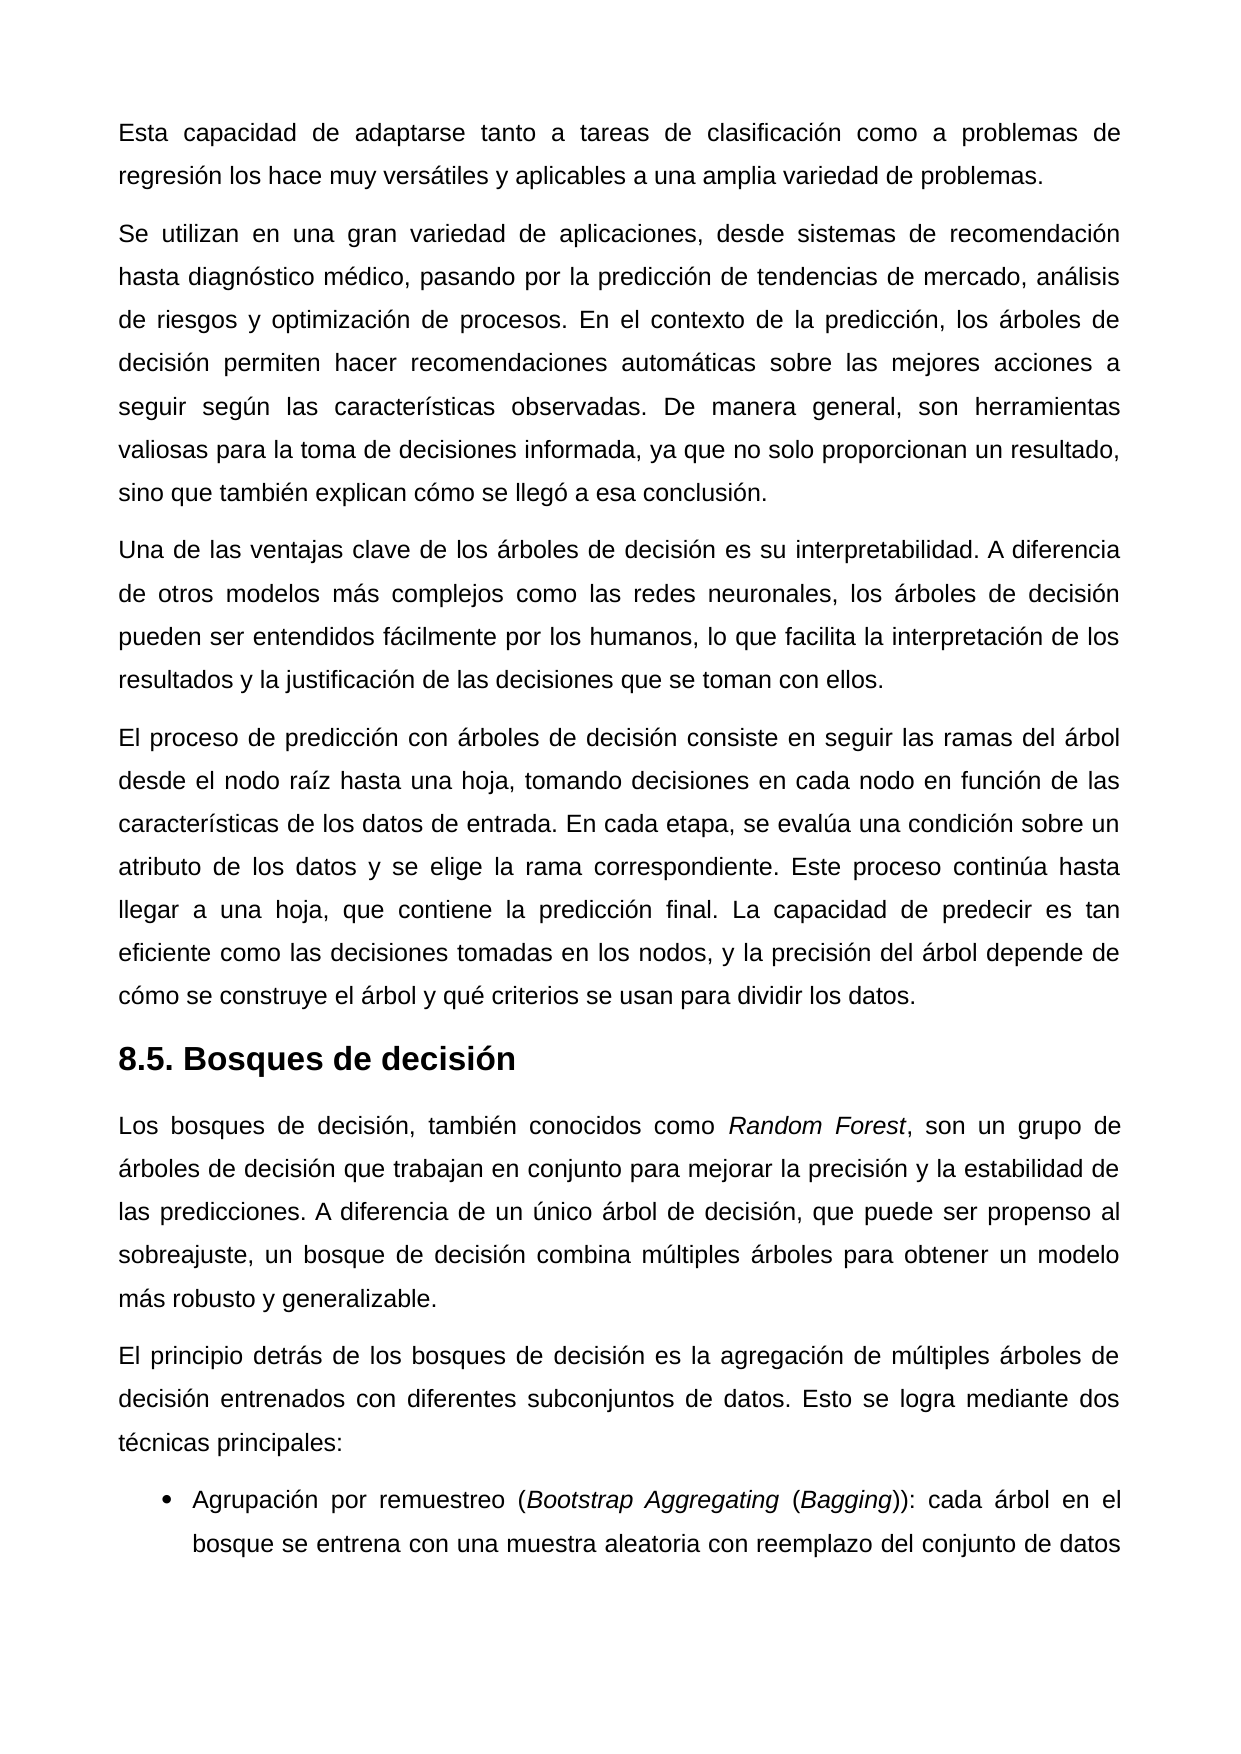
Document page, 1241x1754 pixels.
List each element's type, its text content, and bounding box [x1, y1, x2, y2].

text El proceso de predicción con árboles de decisión consiste en seguir las ramas del árbol desde el nodo raíz hasta una hoja, tomando decisiones en cada nodo en función de las características de los datos de entrada. En cada etapa, se evalúa una condición sobre un atributo de los datos y se elige la rama correspondiente. Este proceso continúa hasta llegar a una hoja, que contiene la predicción final. La capacidad de predecir es tan eficiente como las decisiones tomadas en los nodos, y la precisión del árbol depende de cómo se construye el árbol y qué criterios se usan para dividir los datos. [118, 722, 1122, 1010]
text El principio detrás de los bosques de decisión es la agregación de múltiples árboles de decisión entrenados con diferentes subconjuntos de datos. Esto se logra mediante dos técnicas principales: [118, 1341, 1122, 1456]
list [162, 1485, 1122, 1557]
text Una de las ventajas clave de los árboles de decisión es su interpretabilidad. A diferencia de otros modelos más complejos como las redes neuronales, los árboles de decisión pueden ser entendidos fácilmente por los humanos, lo que facilita la interpretación de los resultados y la justificación de las decisiones que se toman con ellos. [118, 535, 1122, 693]
text 8.5. Bosques de decisión [118, 1039, 1122, 1077]
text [118, 118, 1122, 190]
text Se utilizan en una gran variedad de aplicaciones, desde sistemas de recomendación hasta diagnóstico médico, pasando por la predicción de tendencias de mercado, análisis de riesgos y optimización de procesos. En el contexto de la predicción, los árboles de decisión permiten hacer recomendaciones automáticas sobre las mejores acciones a seguir según las características observadas. De manera general, son herramientas valiosas para la toma de decisiones informada, ya que no solo proporcionan un resultado, sino que también explican cómo se llegó a esa conclusión. [118, 219, 1122, 506]
text Los bosques de decisión, también conocidos como Random Forest, son un grupo de árboles de decisión que trabajan en conjunto para mejorar la precisión y la estabilidad de las predicciones. A diferencia de un único árbol de decisión, que puede ser propenso al sobreajuste, un bosque de decisión combina múltiples árboles para obtener un modelo más robusto y generalizable. [118, 1111, 1122, 1312]
